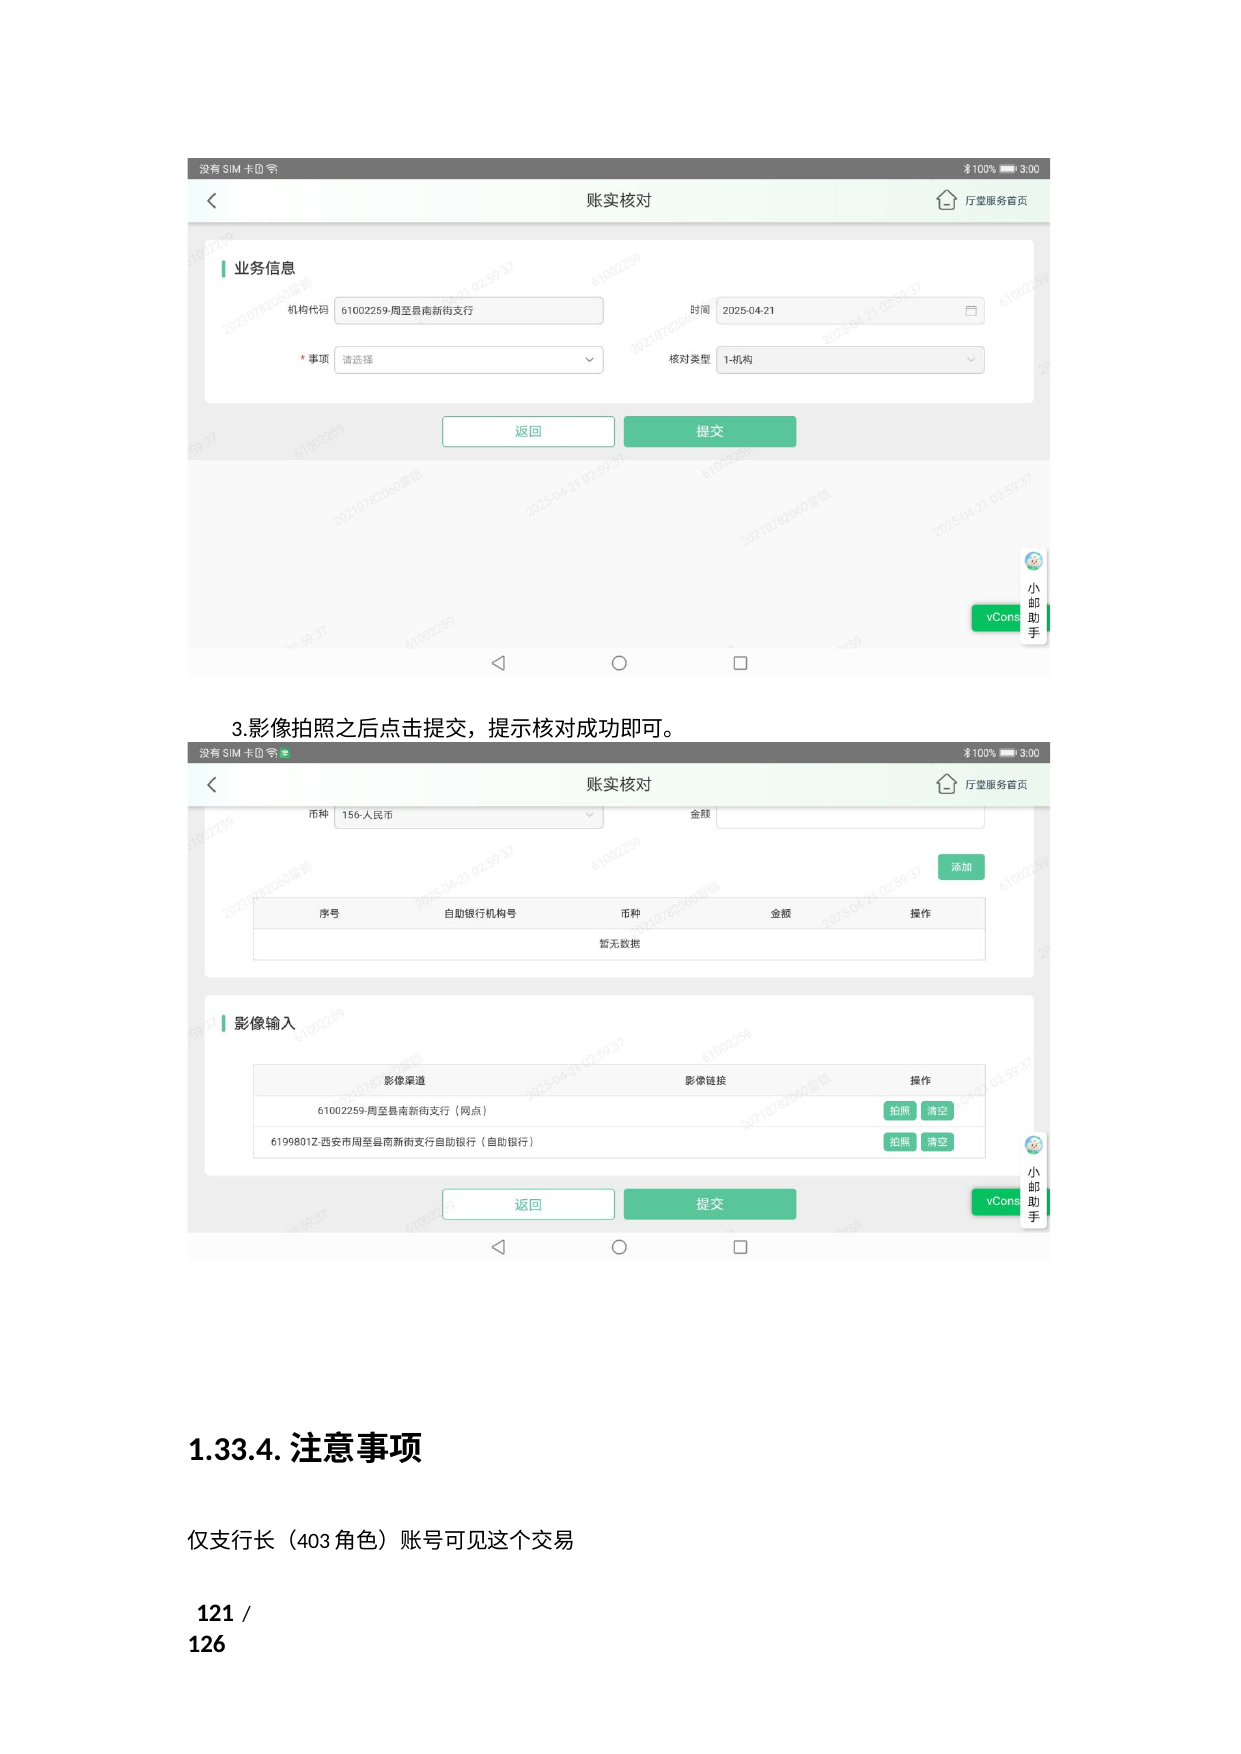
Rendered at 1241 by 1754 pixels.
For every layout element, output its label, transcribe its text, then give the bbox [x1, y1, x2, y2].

text 仅支行长（403角色）账号可见这个交易 [187, 1523, 1053, 1556]
picture [187, 158, 1050, 677]
subtitle 注意事项 [187, 1413, 1053, 1478]
picture [187, 742, 1050, 1261]
text 3.影像拍照之后点击提交，提示核对成功即可。 [187, 710, 1053, 743]
